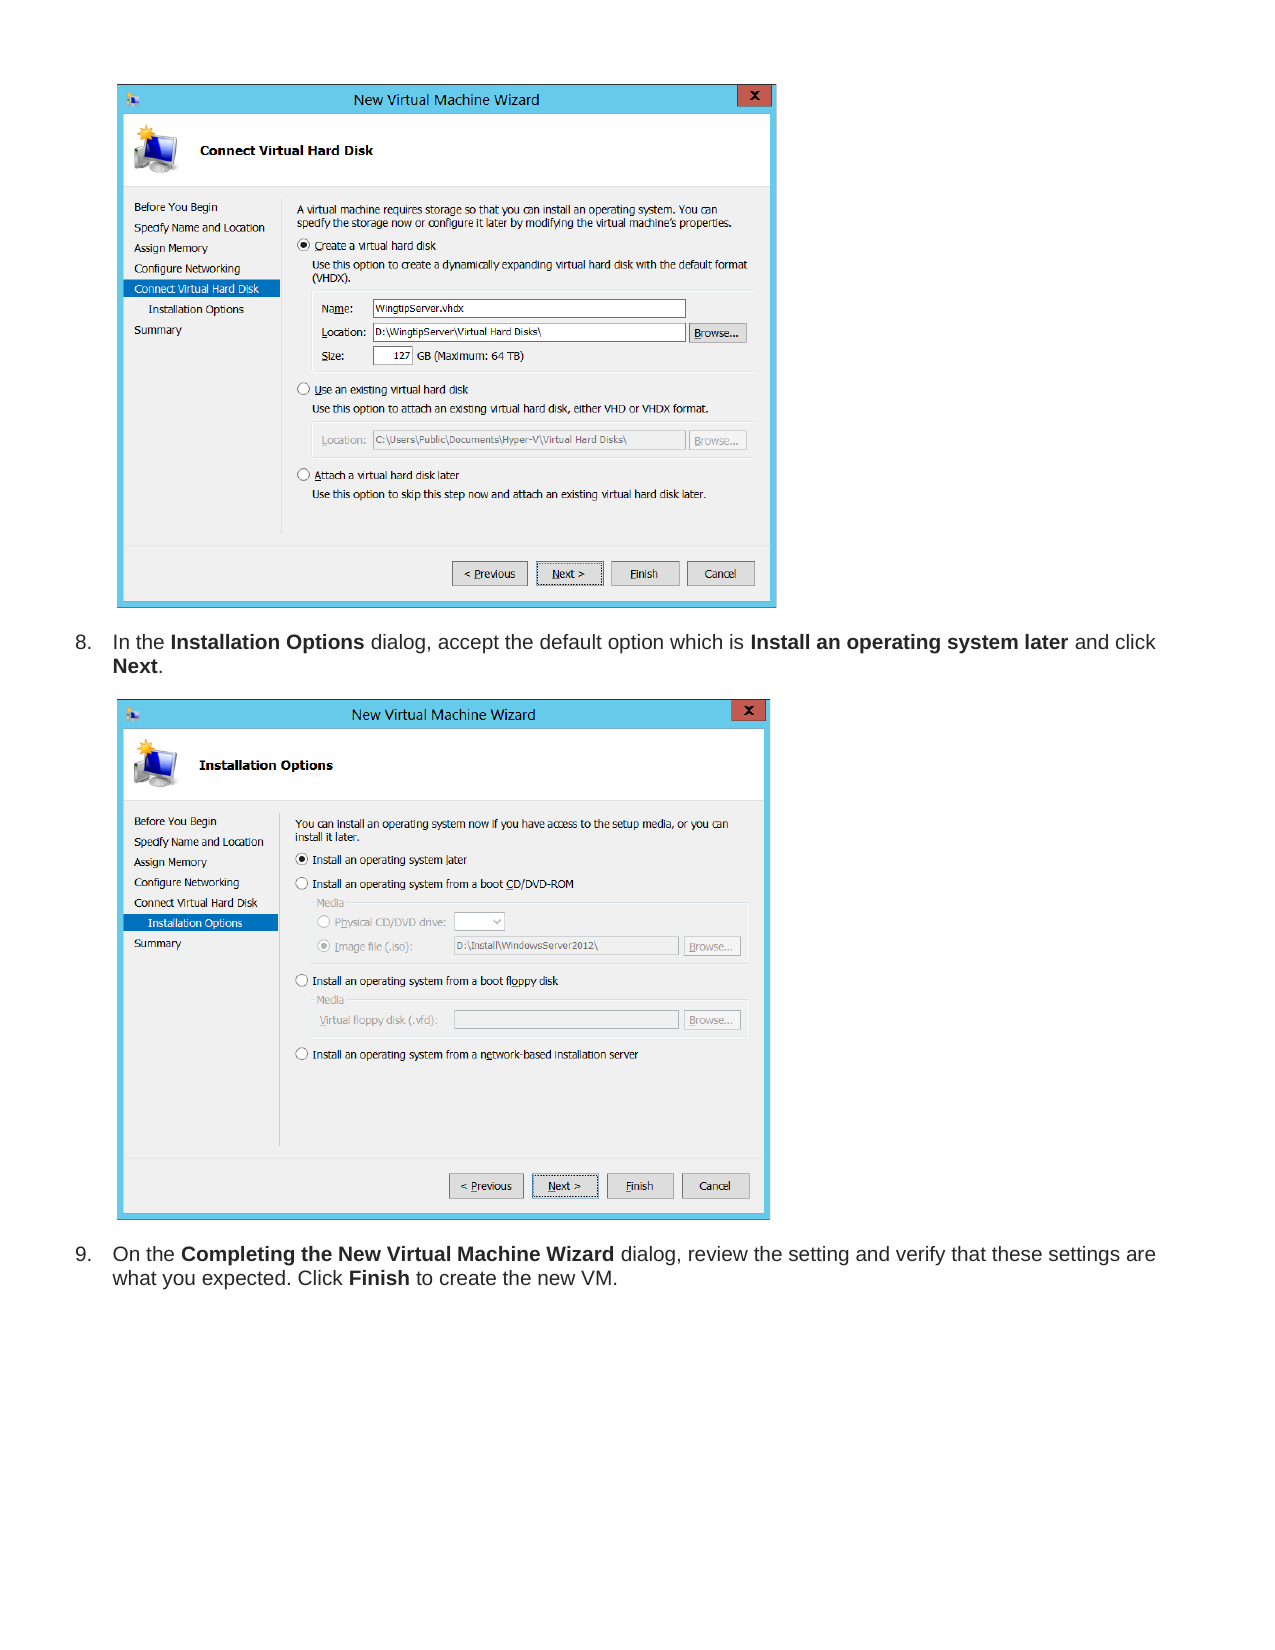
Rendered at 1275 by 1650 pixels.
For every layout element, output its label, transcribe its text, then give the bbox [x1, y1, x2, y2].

picture [117, 699, 770, 1220]
picture [117, 84, 777, 608]
list On the Completing the New Virtual Machine Wizard dialog, review the setting and verify that these settings are what you expected. Click Finish to create the new VM. [75, 1241, 1200, 1289]
list In the Installation Options dialog, accept the default option which is Install an operating system later and click Next. [75, 630, 1200, 678]
